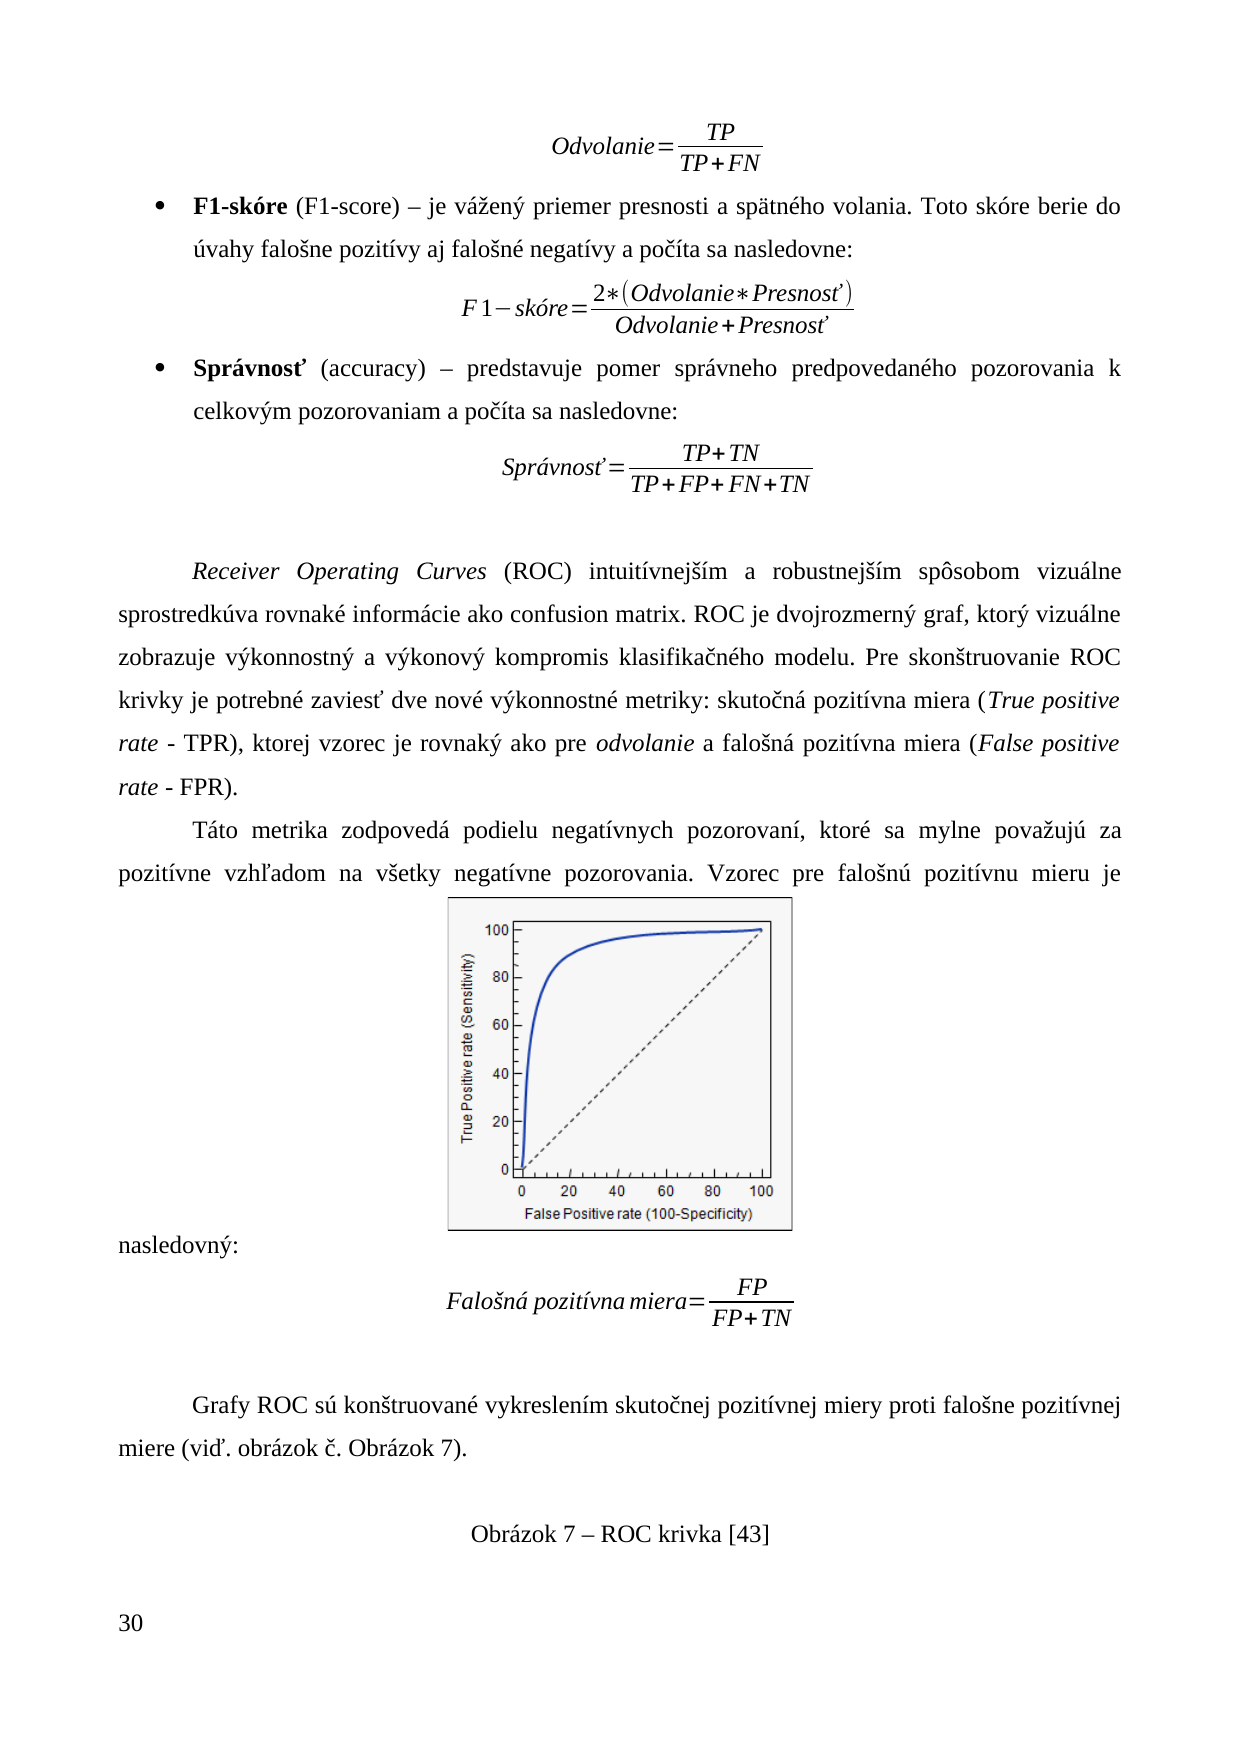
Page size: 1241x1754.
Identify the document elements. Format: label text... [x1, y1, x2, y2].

text Obrázok 7 – ROC krivka [43] [118, 1519, 1122, 1548]
text Receiver Operating Curves (ROC) intuitívnejším a robustnejším spôsobom vizuálne sprostredkúva rovnaké informácie ako confusion matrix. ROC je dvojrozmerný graf, ktorý vizuálne zobrazuje výkonnostný a výkonový kompromis klasifikačného modelu. Pre skonštruovanie ROC krivky je potrebné zaviesť dve nové výkonnostné metriky: skutočná pozitívna miera (True positive rate - TPR), ktorej vzorec je rovnaký ako pre odvolanie a falošná pozitívna miera (False positive rate - FPR). [118, 556, 1122, 800]
list Správnosť (accuracy) – predstavuje pomer správneho predpovedaného pozorovania k celkovým pozorovaniam a počíta sa nasledovne: [156, 353, 1122, 425]
list F1-skóre (F1-score) – je vážený priemer presnosti a spätného volania. Toto skóre berie do úvahy falošne pozitívy aj falošné negatívy a počíta sa nasledovne: [156, 191, 1122, 263]
picture [447, 897, 793, 1231]
text Grafy ROC sú konštruované vykreslením skutočnej pozitívnej miery proti falošne pozitívnej miere (viď. obrázok č. 7). [118, 1390, 1122, 1462]
